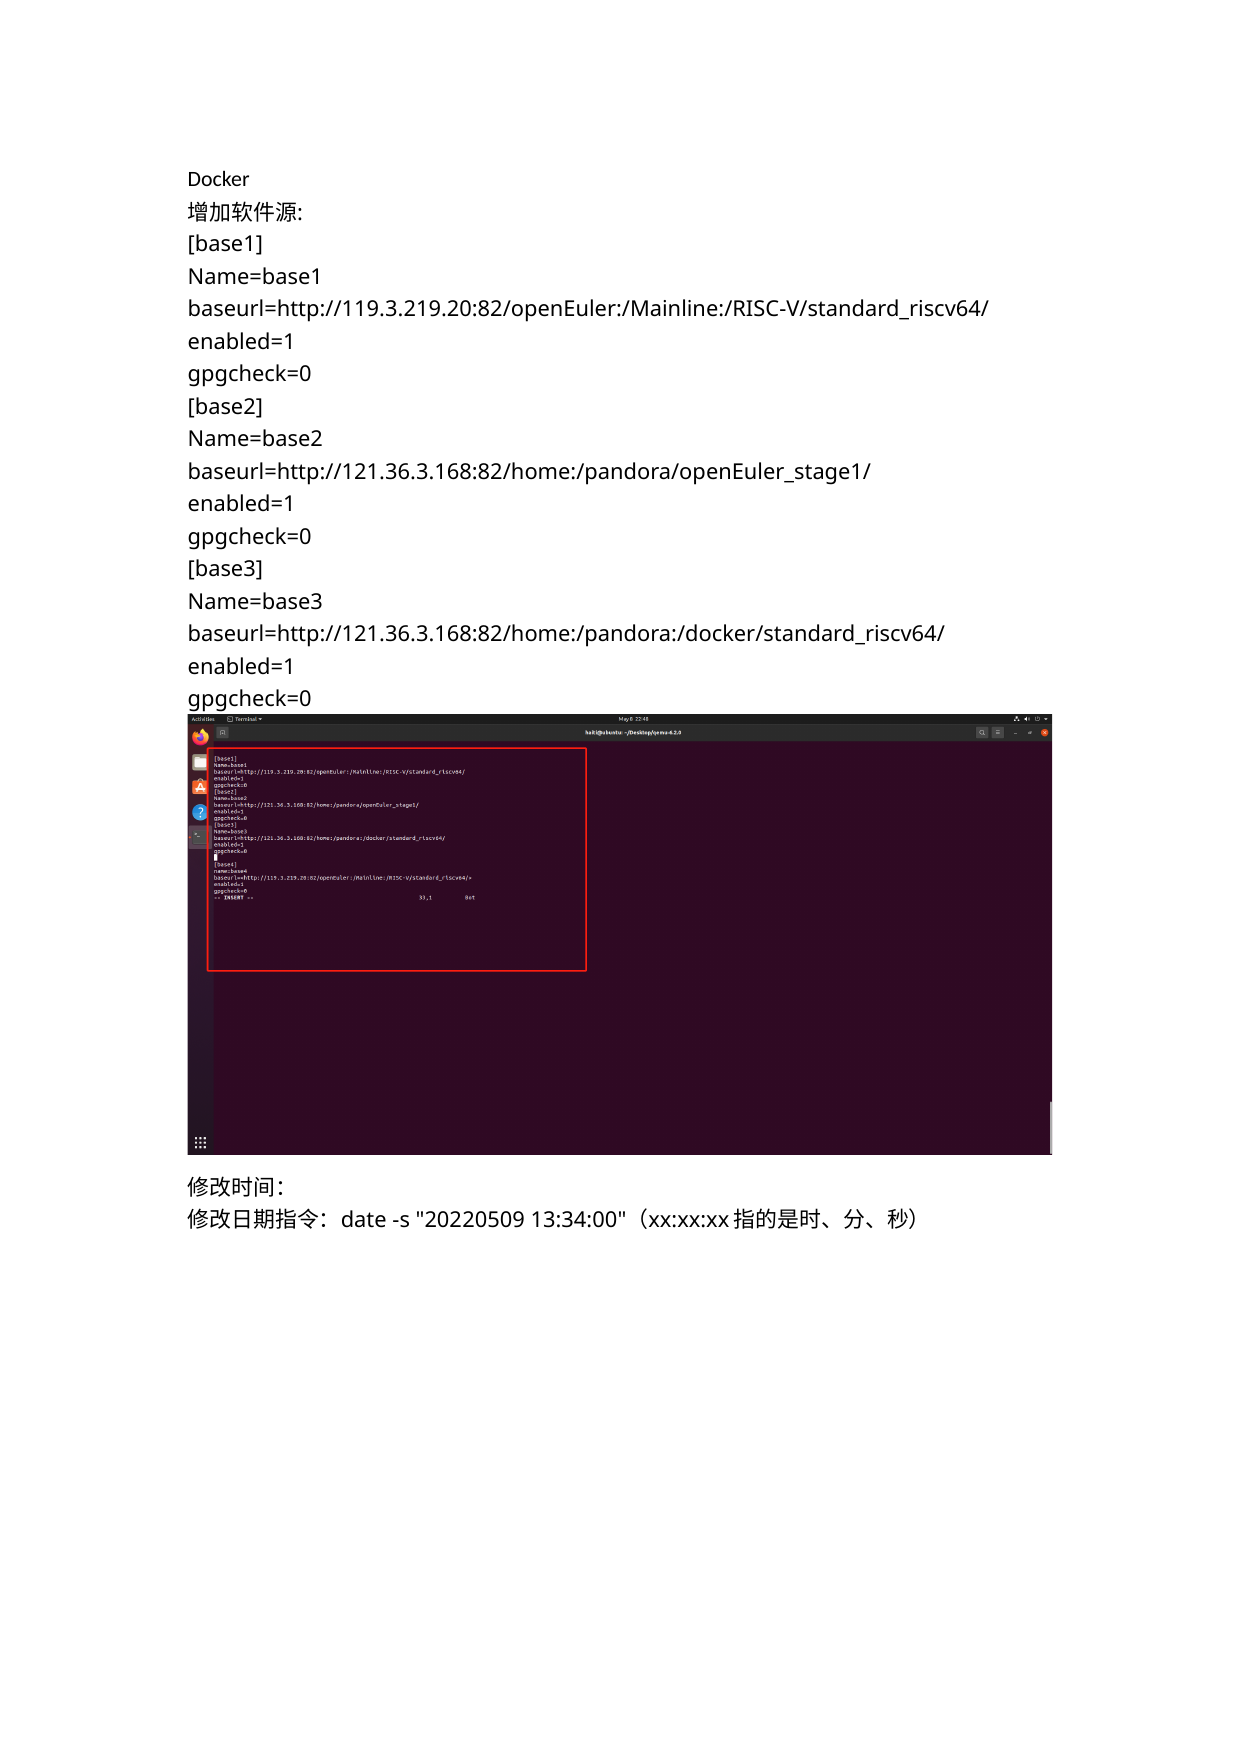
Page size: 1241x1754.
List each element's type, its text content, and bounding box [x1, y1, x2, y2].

list [base1] [187, 227, 1053, 259]
list baseurl=http://119.3.219.20:82/openEuler:/Mainline:/RISC-V/standard_riscv64/ [187, 292, 1053, 324]
list baseurl=http://121.36.3.168:82/home:/pandora/openEuler_stage1/ [187, 454, 1053, 487]
list [base2] [187, 389, 1053, 422]
list enabled=1 [187, 487, 1053, 519]
list enabled=1 [187, 324, 1053, 357]
list gpgcheck=0 [187, 682, 1053, 714]
list gpgcheck=0 [187, 519, 1053, 552]
list Name=base2 [187, 422, 1053, 454]
list enabled=1 [187, 649, 1053, 682]
list 修改时间： [187, 1169, 1053, 1202]
text Docker [187, 162, 1053, 194]
list [base3] [187, 552, 1053, 584]
list 修改日期指令：date -s "20220509 13:34:00"（xx:xx:xx指的是时、分、秒） [187, 1202, 1053, 1234]
list baseurl=http://121.36.3.168:82/home:/pandora:/docker/standard_riscv64/ [187, 617, 1053, 649]
picture [187, 714, 1053, 1155]
list 增加软件源: [187, 194, 1053, 227]
list Name=base3 [187, 584, 1053, 617]
list gpgcheck=0 [187, 357, 1053, 389]
list Name=base1 [187, 259, 1053, 292]
